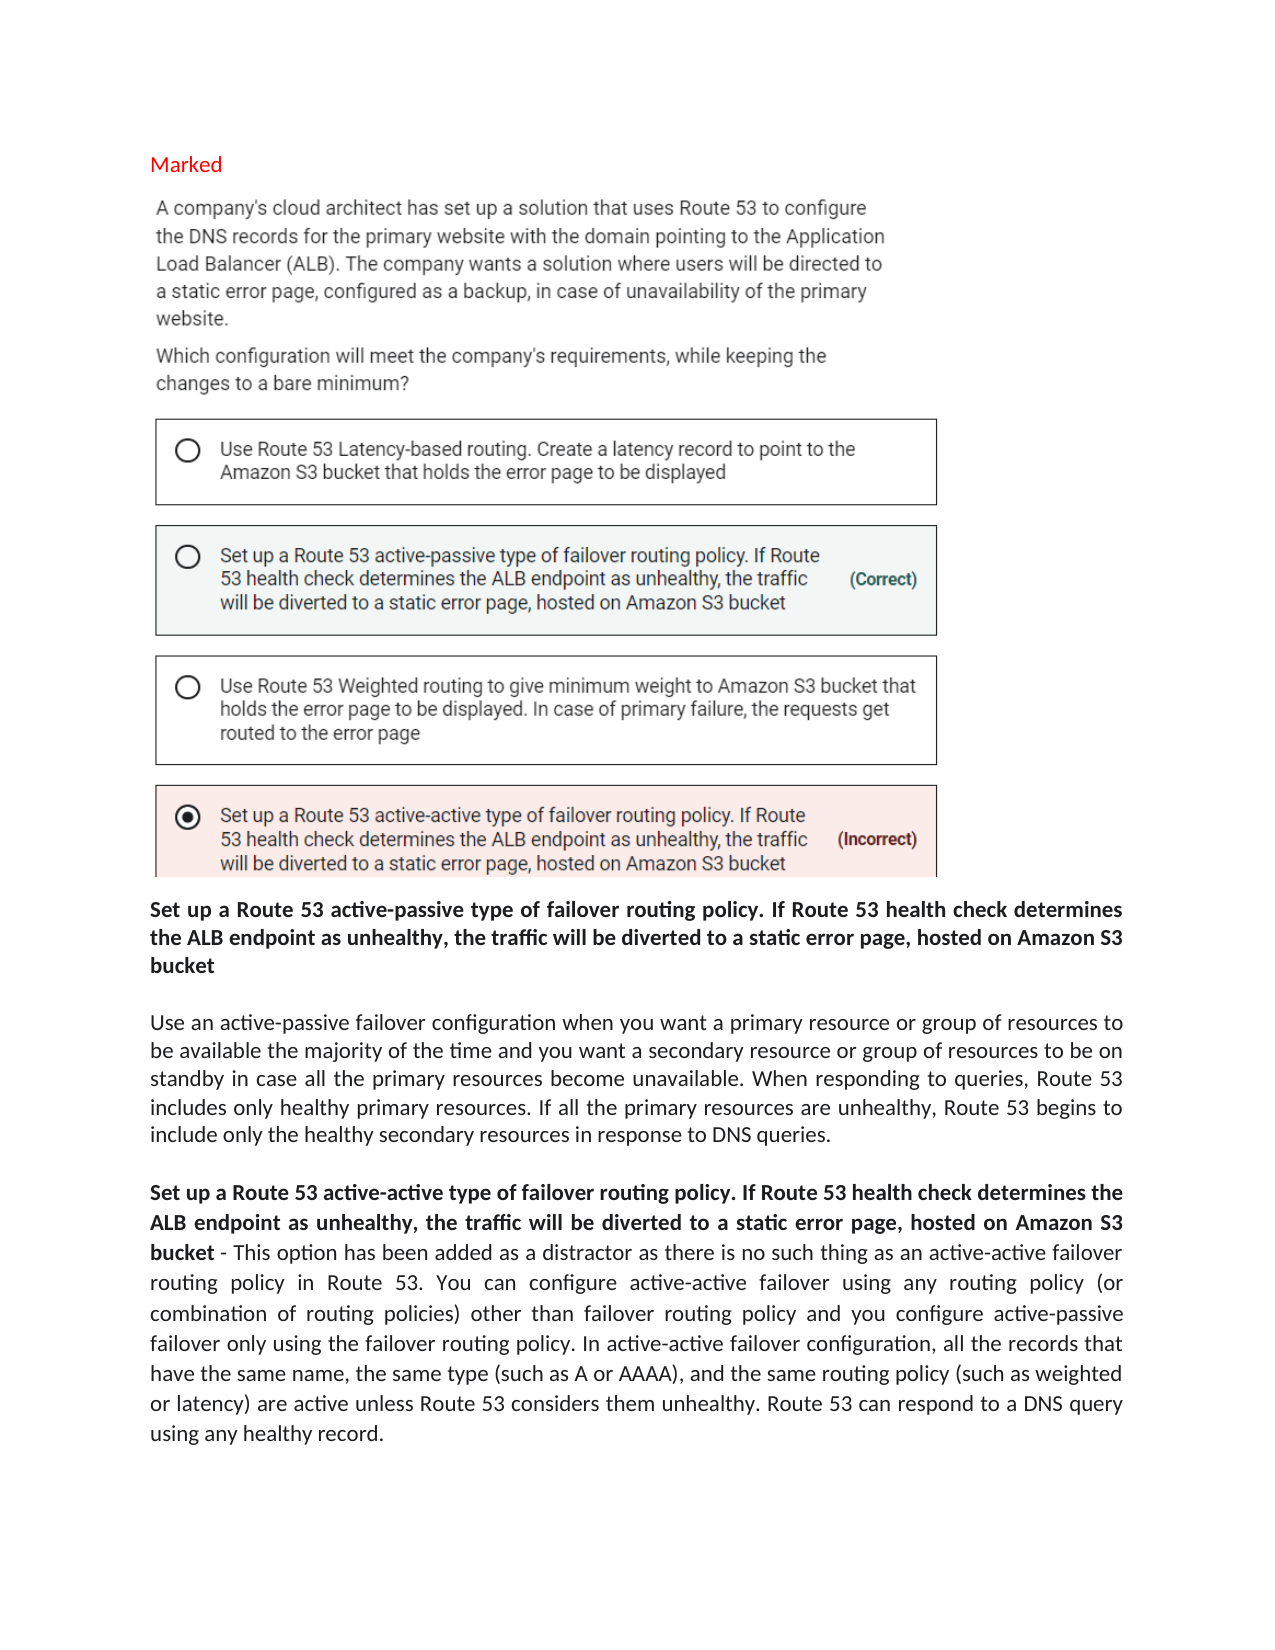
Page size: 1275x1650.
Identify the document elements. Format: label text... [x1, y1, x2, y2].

picture [150, 196, 947, 877]
text Use an active-passive failover configuration when you want a primary resource or group of resources to be available the majority of the time and you want a secondary resource or group of resources to be on standby in case all the primary resources become unavailable. When responding to queries, Route 53 includes only healthy primary resources. If all the primary resources are unhealthy, Route 53 begins to include only the healthy secondary resources in response to DNS queries. [150, 1008, 1125, 1149]
text Marked [150, 150, 1125, 178]
text Set up a Route 53 active-passive type of failover routing policy. If Route 53 health check determines the ALB endpoint as unhealthy, the traffic will be diverted to a static error page, hosted on Amazon S3 bucket [150, 895, 1125, 979]
